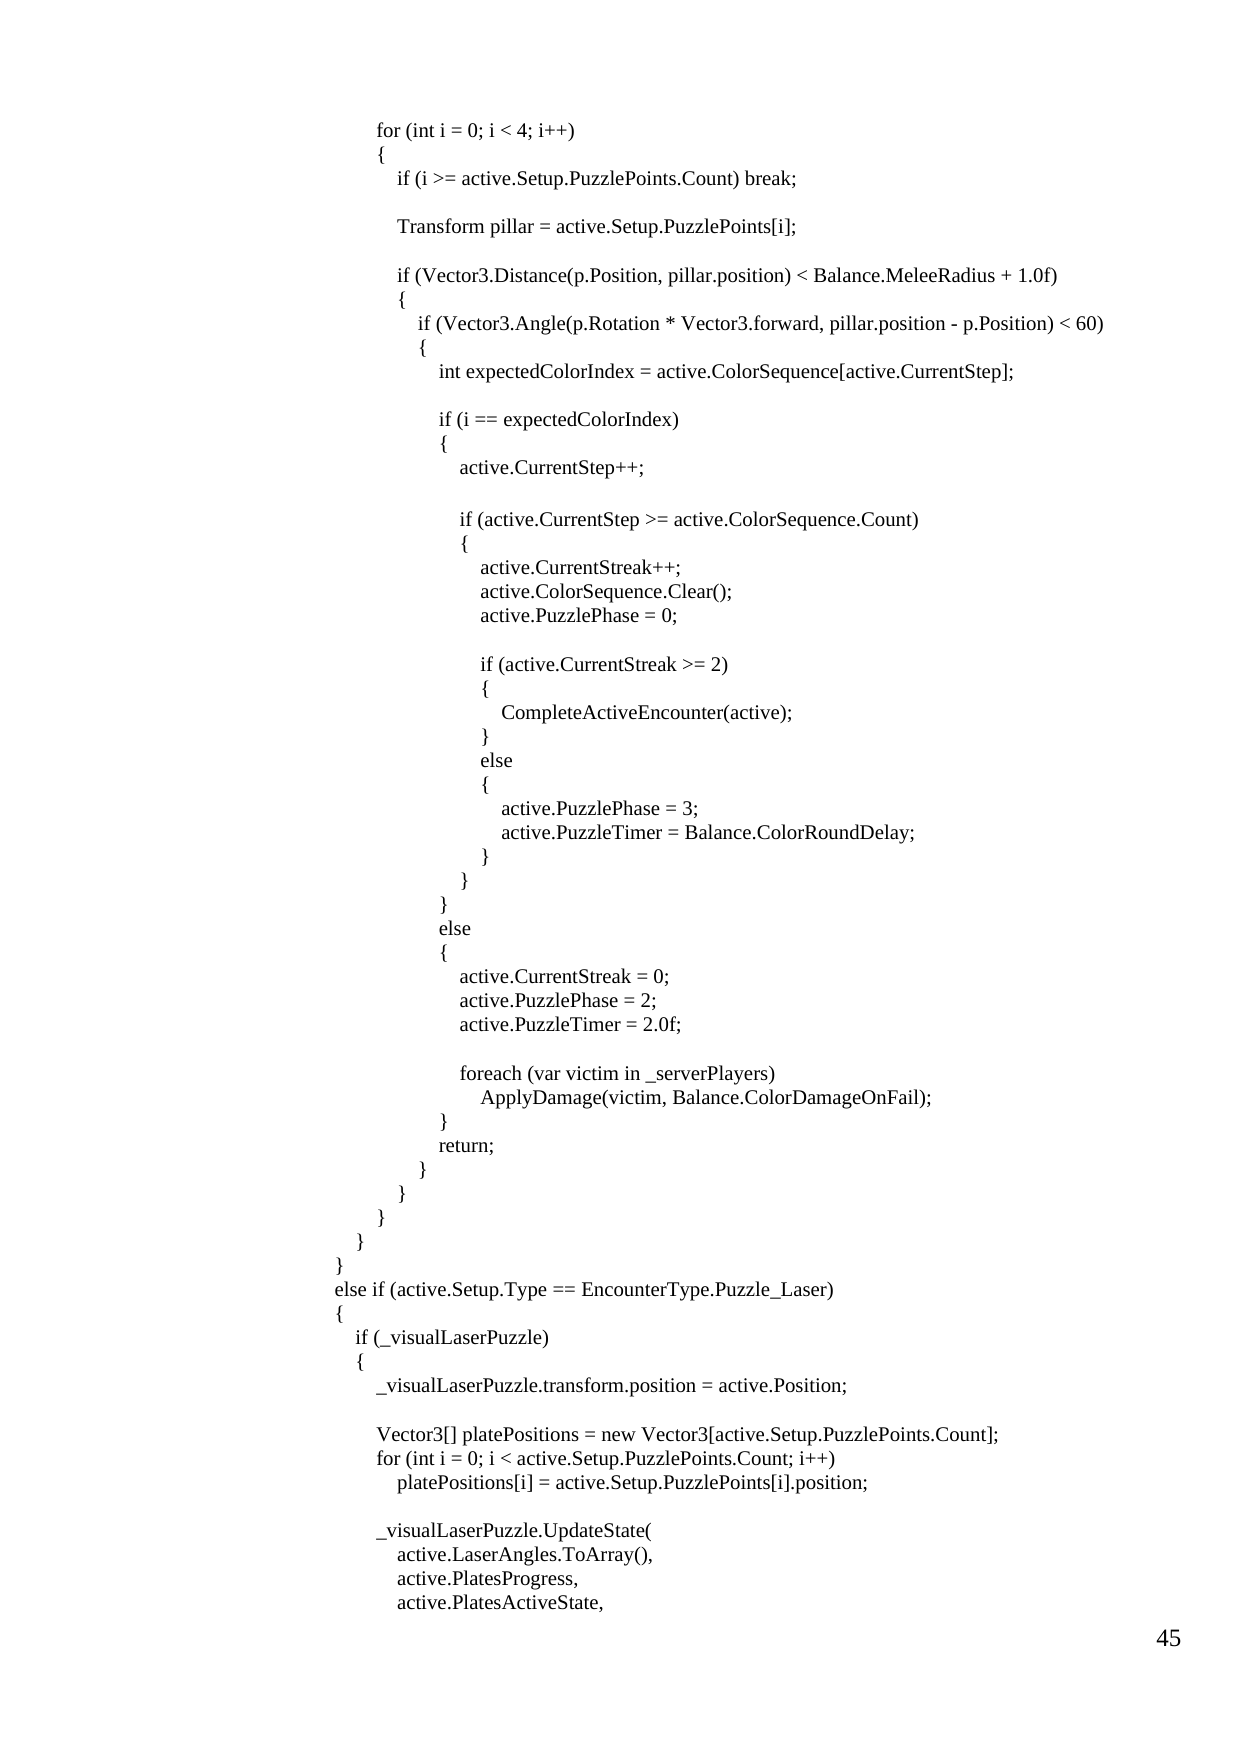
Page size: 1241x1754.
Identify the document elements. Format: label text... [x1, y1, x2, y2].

text } [177, 892, 1181, 916]
text { [177, 1349, 1181, 1373]
text active.PuzzlePhase = 2; [177, 988, 1181, 1012]
text if (active.CurrentStreak >= 2) [177, 651, 1181, 676]
text active.PuzzleTimer = 2.0f; [177, 1012, 1181, 1036]
text _visualLaserPuzzle.UpdateState( [177, 1518, 1181, 1542]
text { [177, 531, 1181, 555]
text for (int i = 0; i < 4; i++) [177, 118, 1181, 142]
text } [177, 868, 1181, 892]
text } [177, 1253, 1181, 1277]
text } [177, 1229, 1181, 1253]
text } [177, 1109, 1181, 1133]
text { [177, 1301, 1181, 1325]
text if (active.CurrentStep >= active.ColorSequence.Count) [177, 507, 1181, 531]
text { [177, 335, 1181, 359]
text } [177, 844, 1181, 868]
text platePositions[i] = active.Setup.PuzzlePoints[i].position; [177, 1469, 1181, 1494]
text int expectedColorIndex = active.ColorSequence[active.CurrentStep]; [177, 359, 1181, 383]
text active.PuzzlePhase = 0; [177, 603, 1181, 627]
text if (Vector3.Distance(p.Position, pillar.position) < Balance.MeleeRadius + 1.0f) [177, 262, 1181, 287]
text foreach (var victim in _serverPlayers) [177, 1061, 1181, 1084]
text active.CurrentStreak++; [177, 555, 1181, 579]
text return; [177, 1133, 1181, 1157]
text active.CurrentStreak = 0; [177, 964, 1181, 988]
text active.ColorSequence.Clear(); [177, 579, 1181, 603]
text CompleteActiveEncounter(active); [177, 699, 1181, 724]
text } [177, 1181, 1181, 1205]
text if (i >= active.Setup.PuzzlePoints.Count) break; [177, 166, 1181, 190]
text active.CurrentStep++; [177, 455, 1181, 479]
text { [177, 940, 1181, 964]
text } [177, 1205, 1181, 1229]
text { [177, 142, 1181, 166]
text if (Vector3.Angle(p.Rotation * Vector3.forward, pillar.position - p.Position) < 60) [177, 311, 1181, 335]
text ApplyDamage(victim, Balance.ColorDamageOnFail); [177, 1084, 1181, 1109]
text active.PuzzlePhase = 3; [177, 796, 1181, 820]
text else [177, 748, 1181, 772]
text _visualLaserPuzzle.transform.position = active.Position; [177, 1373, 1181, 1397]
text active.PlatesActiveState, [177, 1590, 1181, 1614]
text { [177, 287, 1181, 311]
text else if (active.Setup.Type == EncounterType.Puzzle_Laser) [177, 1277, 1181, 1301]
text { [177, 772, 1181, 796]
text Vector3[] platePositions = new Vector3[active.Setup.PuzzlePoints.Count]; [177, 1421, 1181, 1446]
text } [177, 724, 1181, 748]
text active.PlatesProgress, [177, 1566, 1181, 1590]
text active.PuzzleTimer = Balance.ColorRoundDelay; [177, 820, 1181, 844]
text { [177, 676, 1181, 699]
text if (i == expectedColorIndex) [177, 407, 1181, 431]
text if (_visualLaserPuzzle) [177, 1325, 1181, 1349]
text { [177, 431, 1181, 455]
text } [177, 1157, 1181, 1181]
text active.LaserAngles.ToArray(), [177, 1542, 1181, 1566]
text Transform pillar = active.Setup.PuzzlePoints[i]; [177, 214, 1181, 238]
text else [177, 916, 1181, 940]
text for (int i = 0; i < active.Setup.PuzzlePoints.Count; i++) [177, 1446, 1181, 1469]
